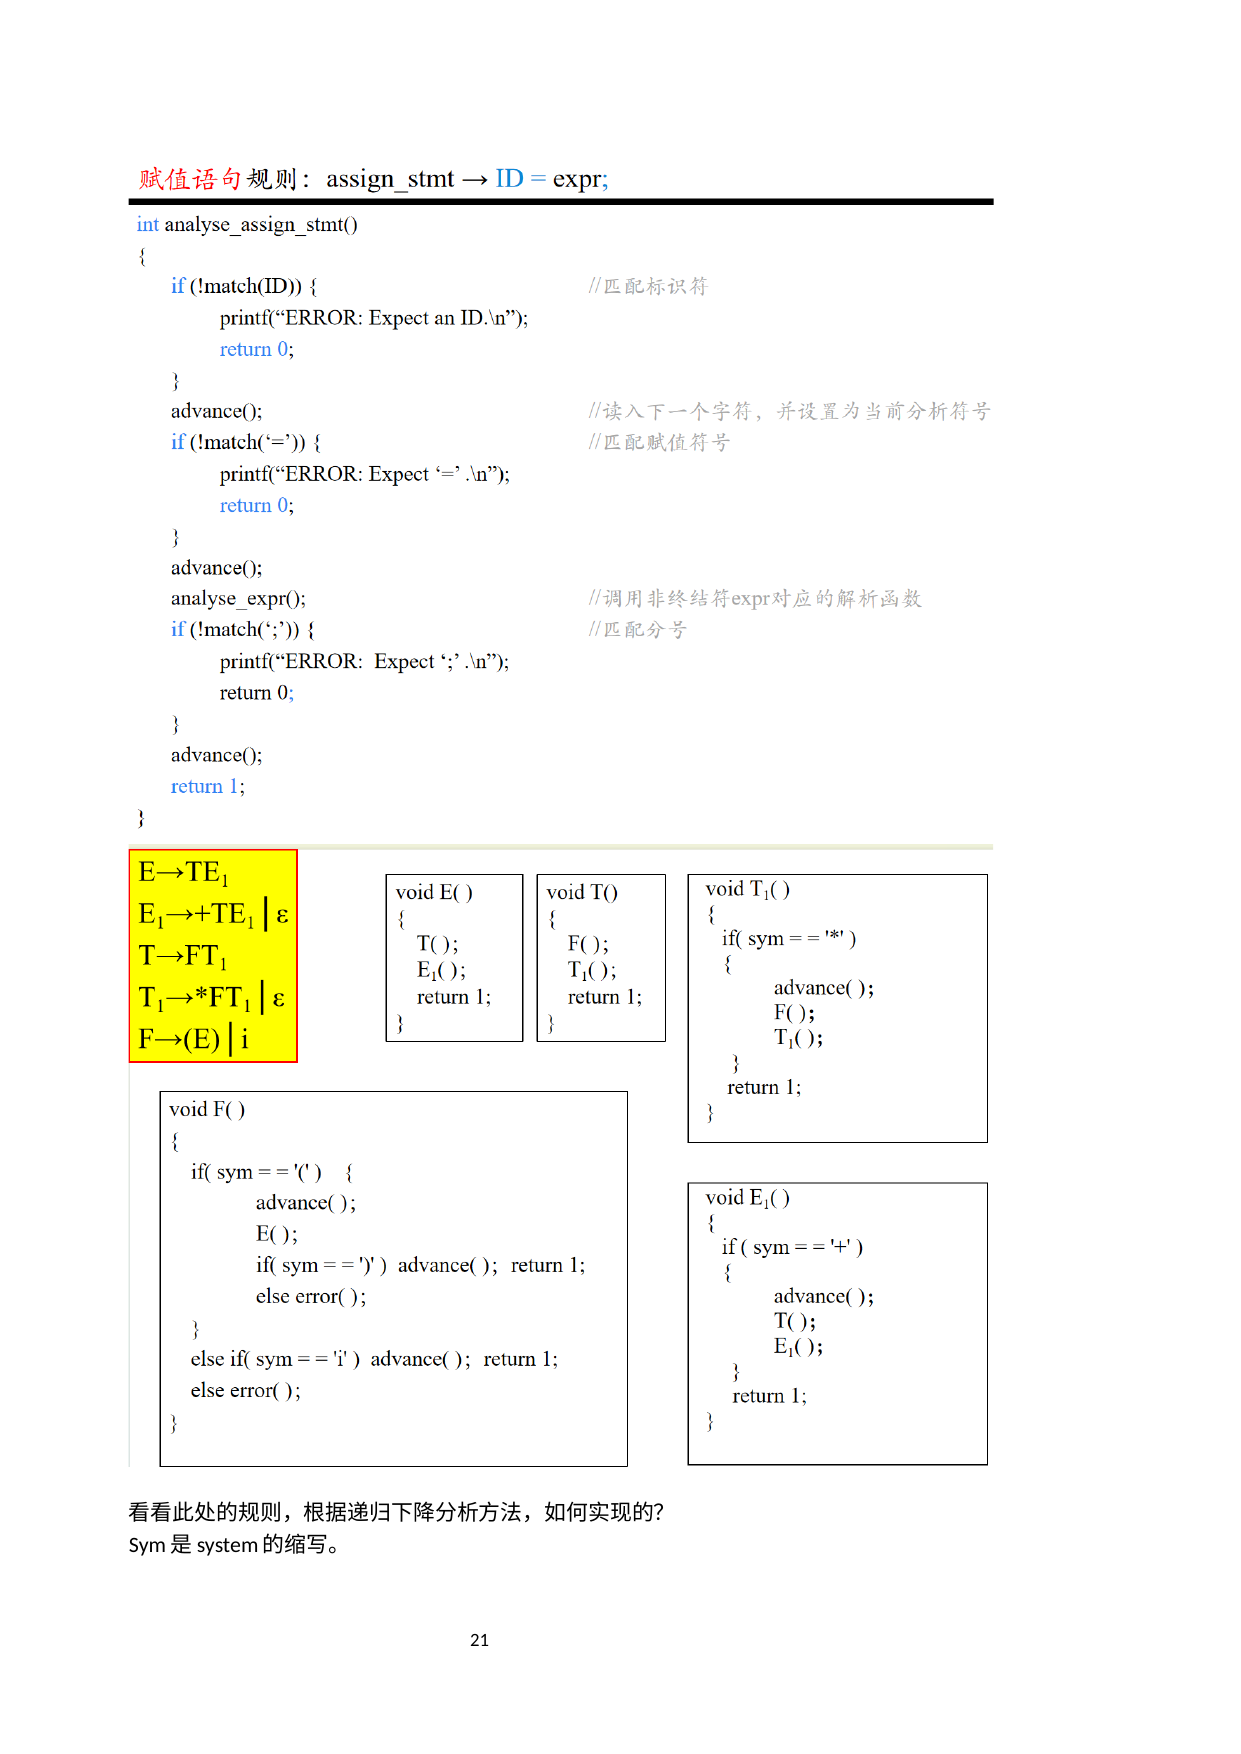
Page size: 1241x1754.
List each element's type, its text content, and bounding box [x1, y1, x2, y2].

picture [128, 844, 994, 1467]
list 看看此处的规则，根据递归下降分析方法，如何实现的？ Sym是system的缩写。 [129, 1494, 1111, 1559]
picture [128, 162, 994, 834]
